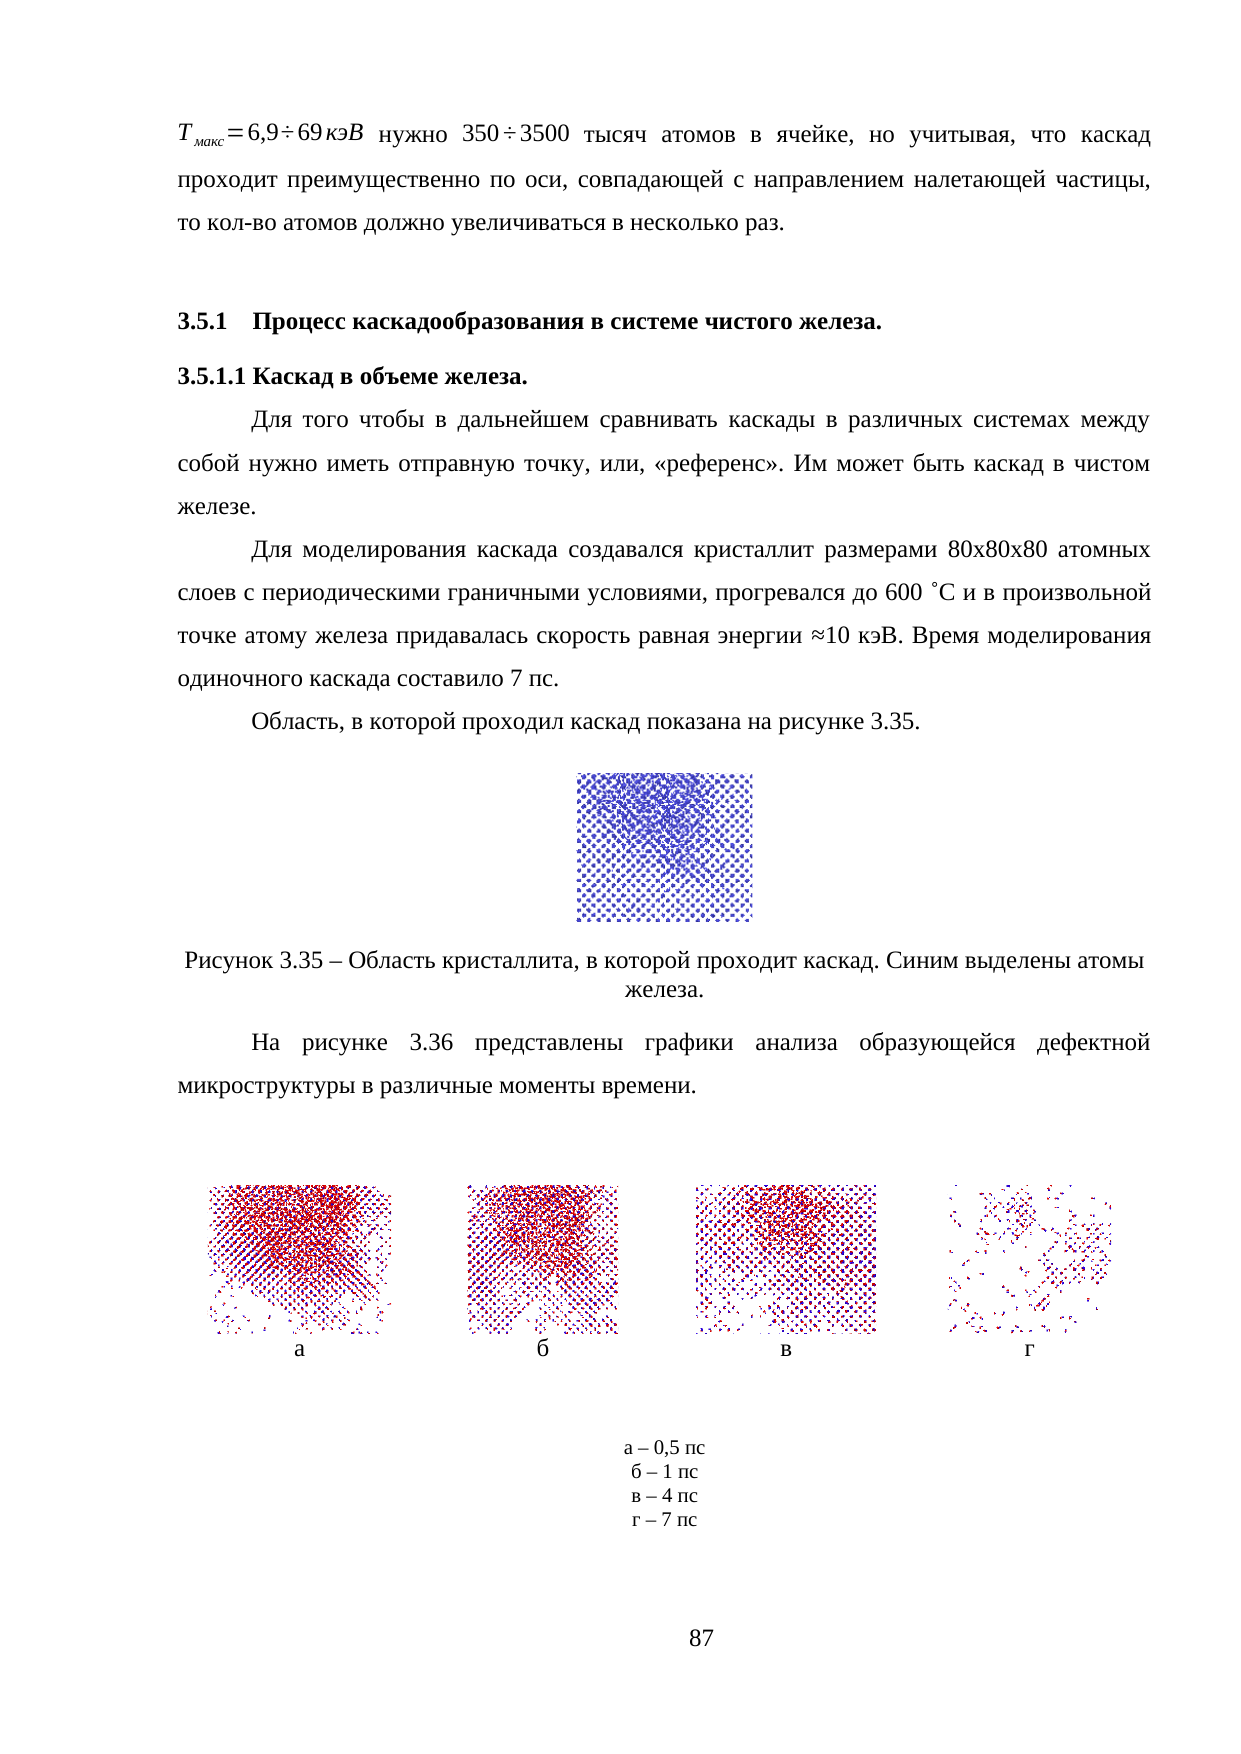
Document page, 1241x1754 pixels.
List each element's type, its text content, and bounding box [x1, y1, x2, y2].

subtitle Процесс каскадообразования в системе чистого железа. [177, 306, 1152, 334]
picture [576, 773, 753, 922]
subtitle Каскад в объеме железа. [177, 361, 1152, 390]
picture [947, 1185, 1112, 1334]
table_header г [908, 1137, 1151, 1411]
table_header а [178, 1137, 421, 1411]
text в – 4 пс [177, 1483, 1152, 1507]
picture [467, 1185, 619, 1334]
text Для того чтобы в дальнейшем сравнивать каскады в различных системах между собой нужно иметь отправную точку, или, «референс». Им может быть каскад в чистом железе. [177, 404, 1152, 519]
text На рисунке 3.36 представлены графики анализа образующейся дефектной микроструктуры в различные моменты времени. [177, 1027, 1152, 1099]
picture [696, 1185, 877, 1334]
table_header б [421, 1137, 664, 1411]
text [177, 118, 1152, 236]
table_header в [664, 1137, 908, 1411]
text а – 0,5 пс [177, 1435, 1152, 1459]
text Рисунок 3.35 – Область кристаллита, в которой проходит каскад. Синим выделены атомы железа. [177, 945, 1152, 1003]
text Область, в которой проходил каскад показана на рисунке 3.35. [177, 706, 1152, 735]
text Для моделирования каскада создавался кристаллит размерами 80х80х80 атомных слоев с периодическими граничными условиями, прогревался до 600 ˚С и в произвольной точке атому железа придавалась скорость равная энергии ≈10 кэВ. Время моделирования одиночного каскада составило 7 пс. [177, 534, 1152, 692]
text г – 7 пс [177, 1507, 1152, 1531]
text б – 1 пс [177, 1459, 1152, 1483]
picture [207, 1185, 392, 1334]
